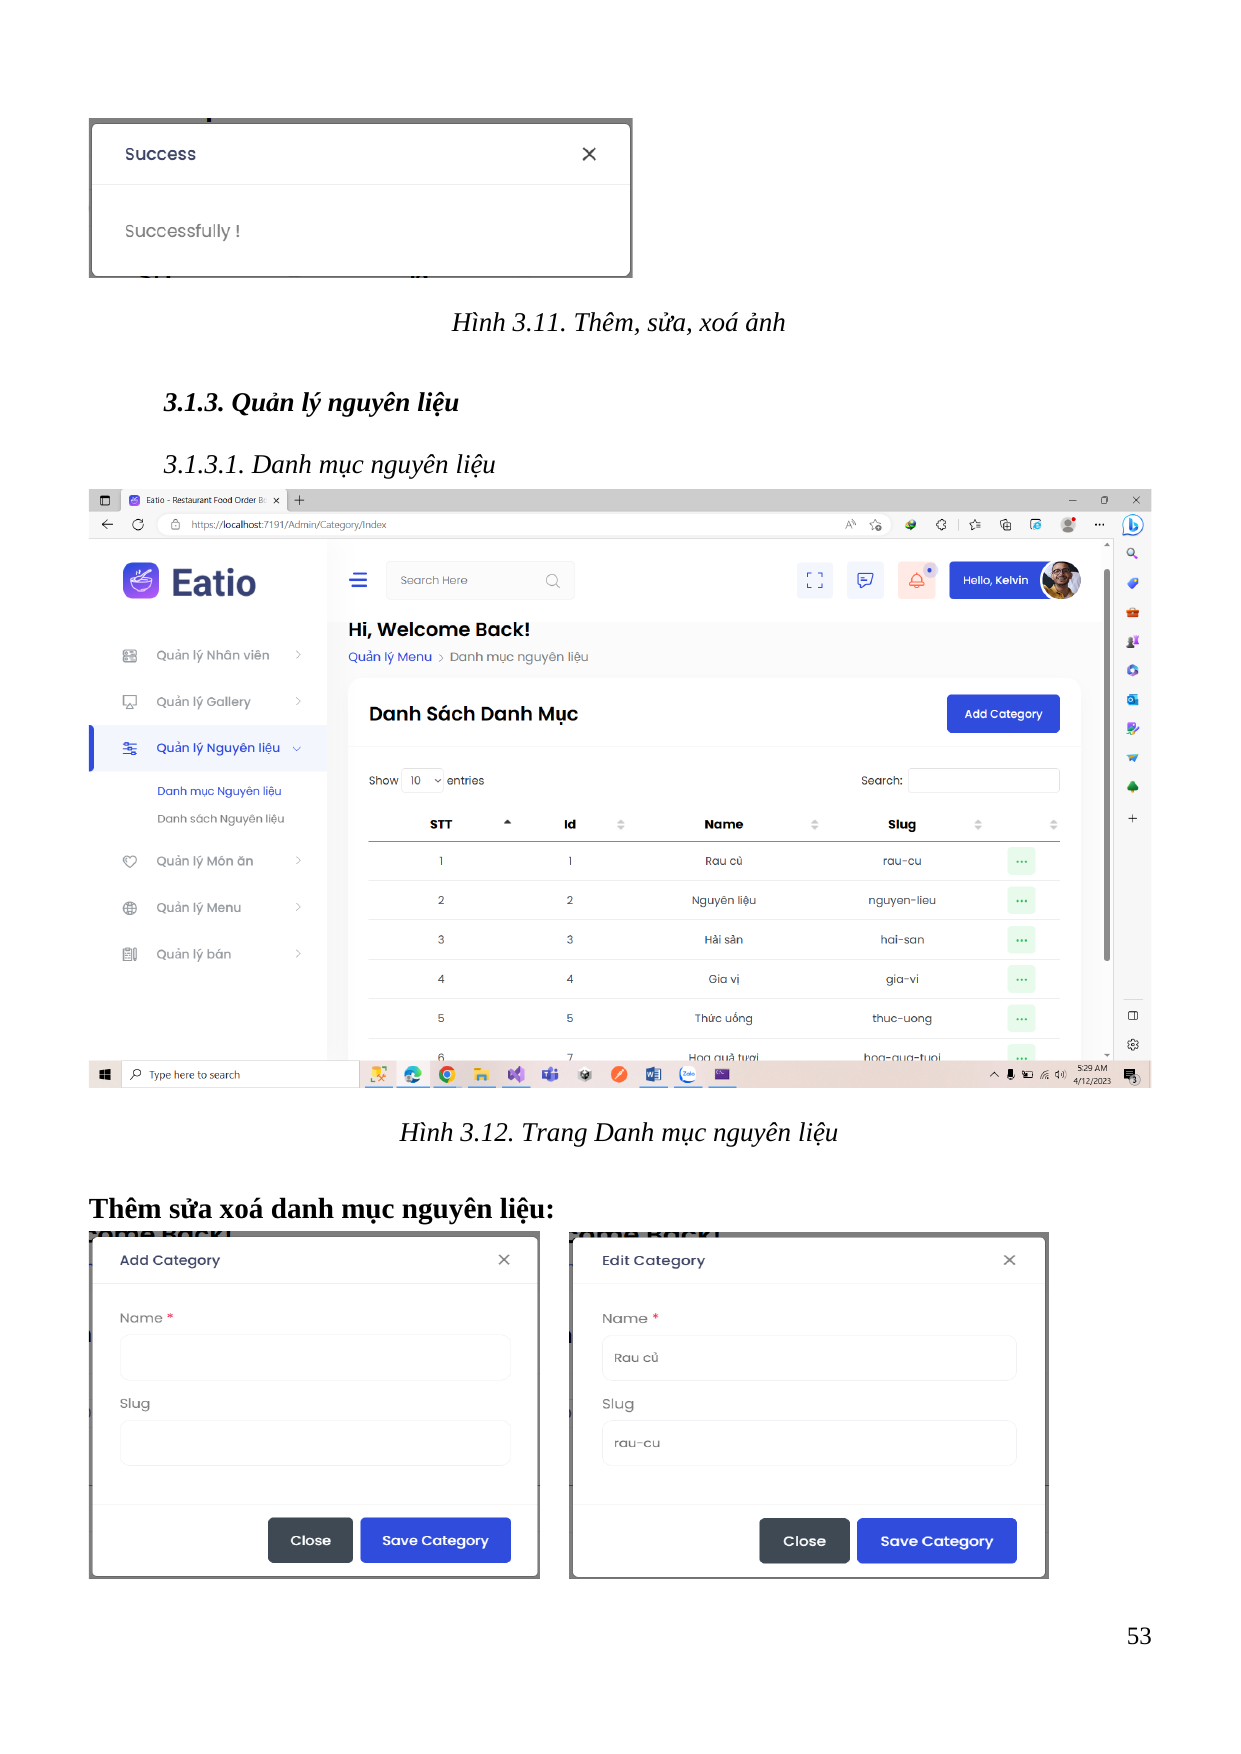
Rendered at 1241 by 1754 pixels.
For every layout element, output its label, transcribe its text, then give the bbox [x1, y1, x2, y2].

picture [88, 489, 1152, 1088]
subtitle 3.1.3.1. Danh mục nguyên liệu [164, 448, 1152, 479]
subtitle Hình 3.12. Trang Danh mục nguyên liệu [89, 1116, 1152, 1147]
subtitle Hình 3.11. Thêm, sửa, xoá ảnh [89, 306, 1152, 337]
picture [569, 1232, 1049, 1579]
picture [88, 1231, 540, 1579]
text Thêm sửa xoá danh mục nguyên liệu: [89, 1192, 1152, 1225]
subtitle 3.1.3. Quản lý nguyên liệu [164, 386, 1152, 417]
picture [88, 118, 633, 278]
